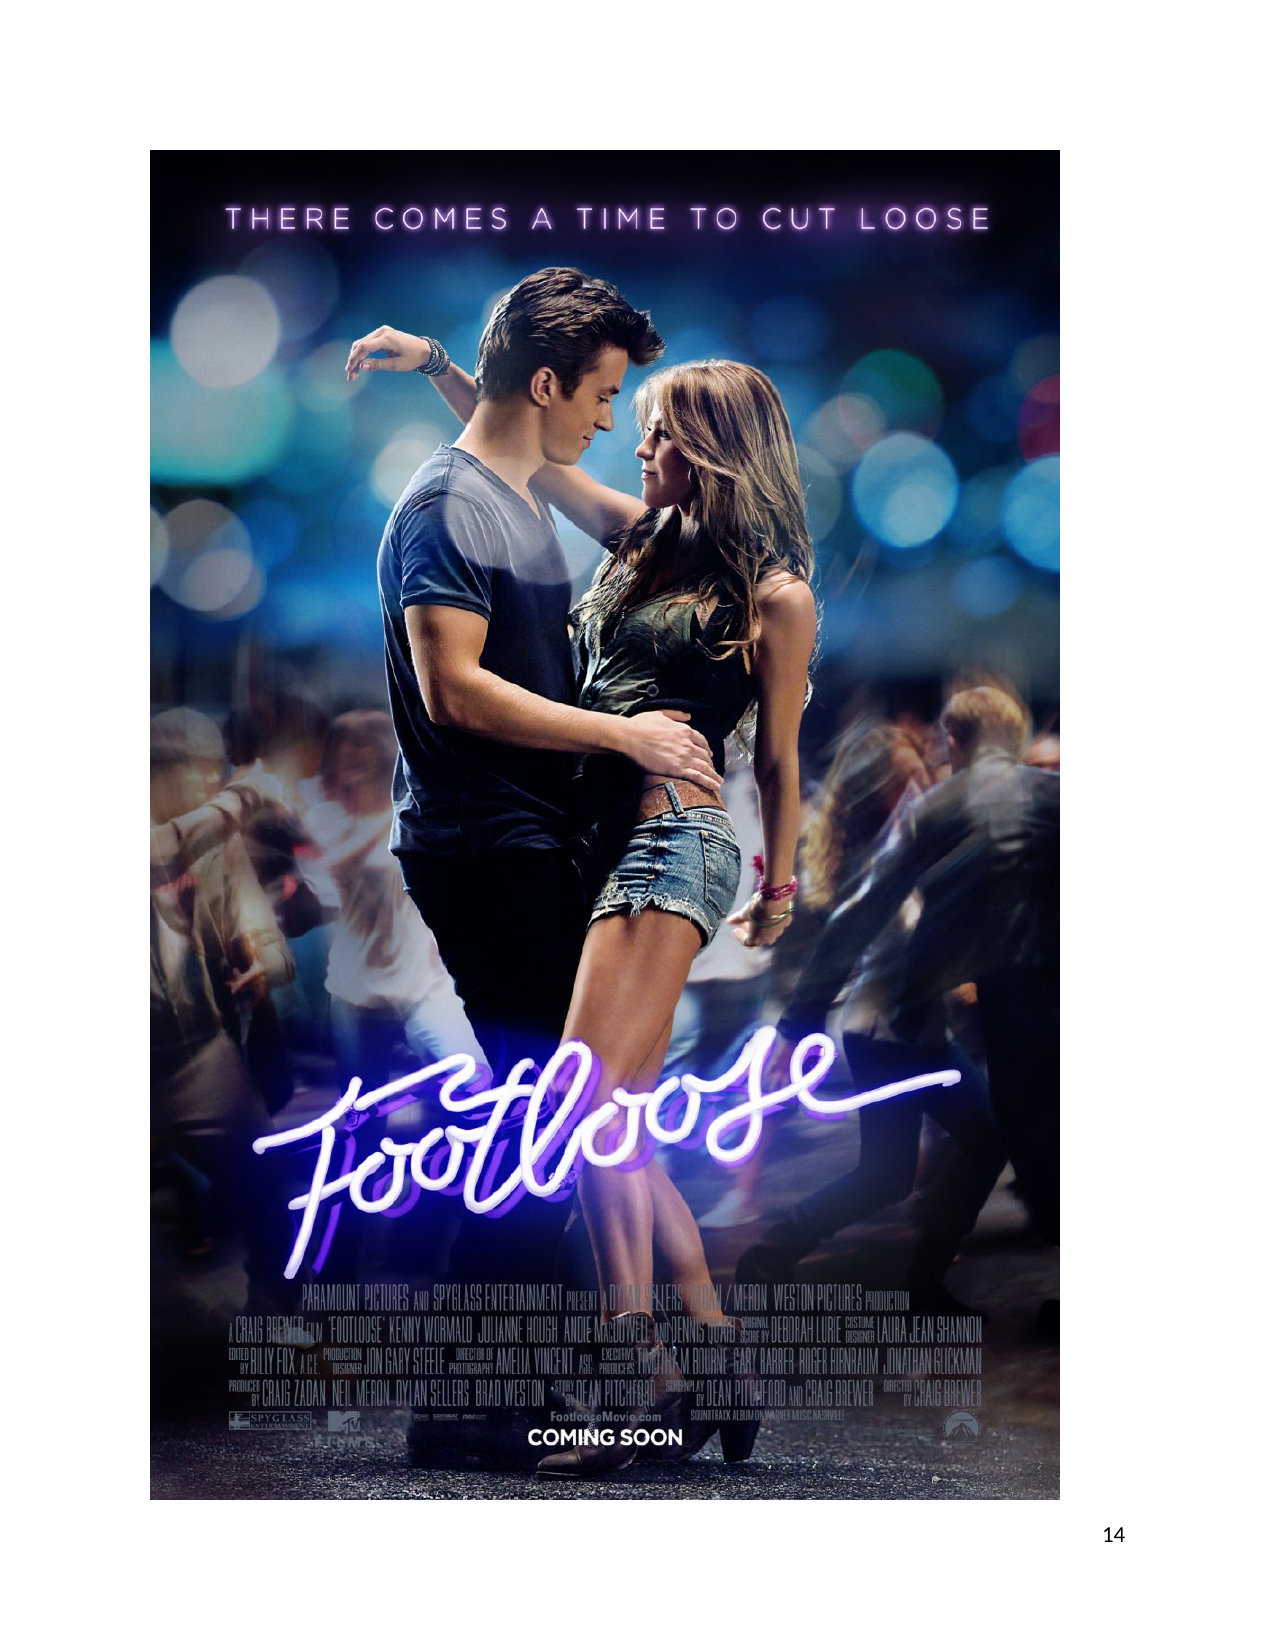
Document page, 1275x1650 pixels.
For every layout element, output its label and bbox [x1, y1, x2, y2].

picture [150, 150, 1060, 1500]
